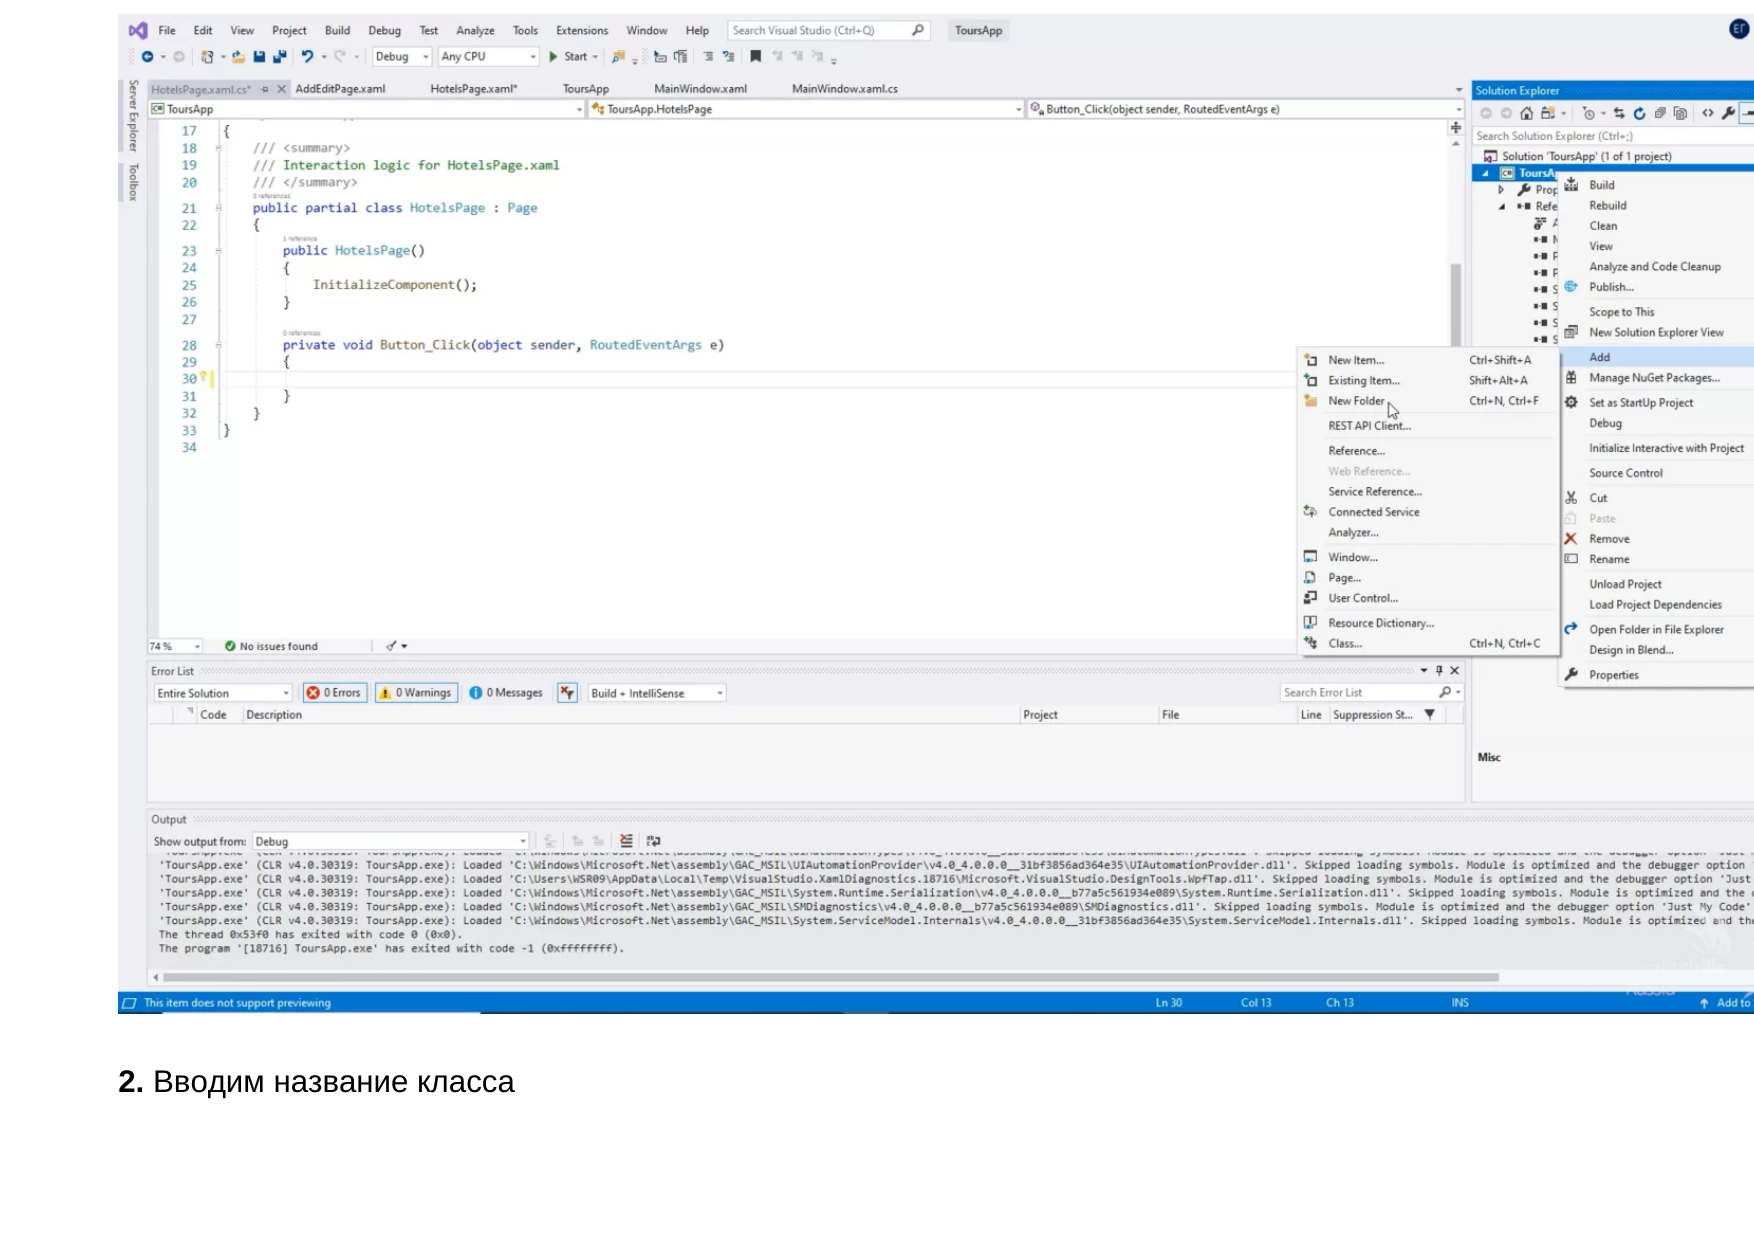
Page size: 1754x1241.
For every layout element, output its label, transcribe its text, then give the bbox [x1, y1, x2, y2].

text 2. Вводим название класса [118, 1063, 1636, 1099]
picture [118, 14, 1754, 1014]
